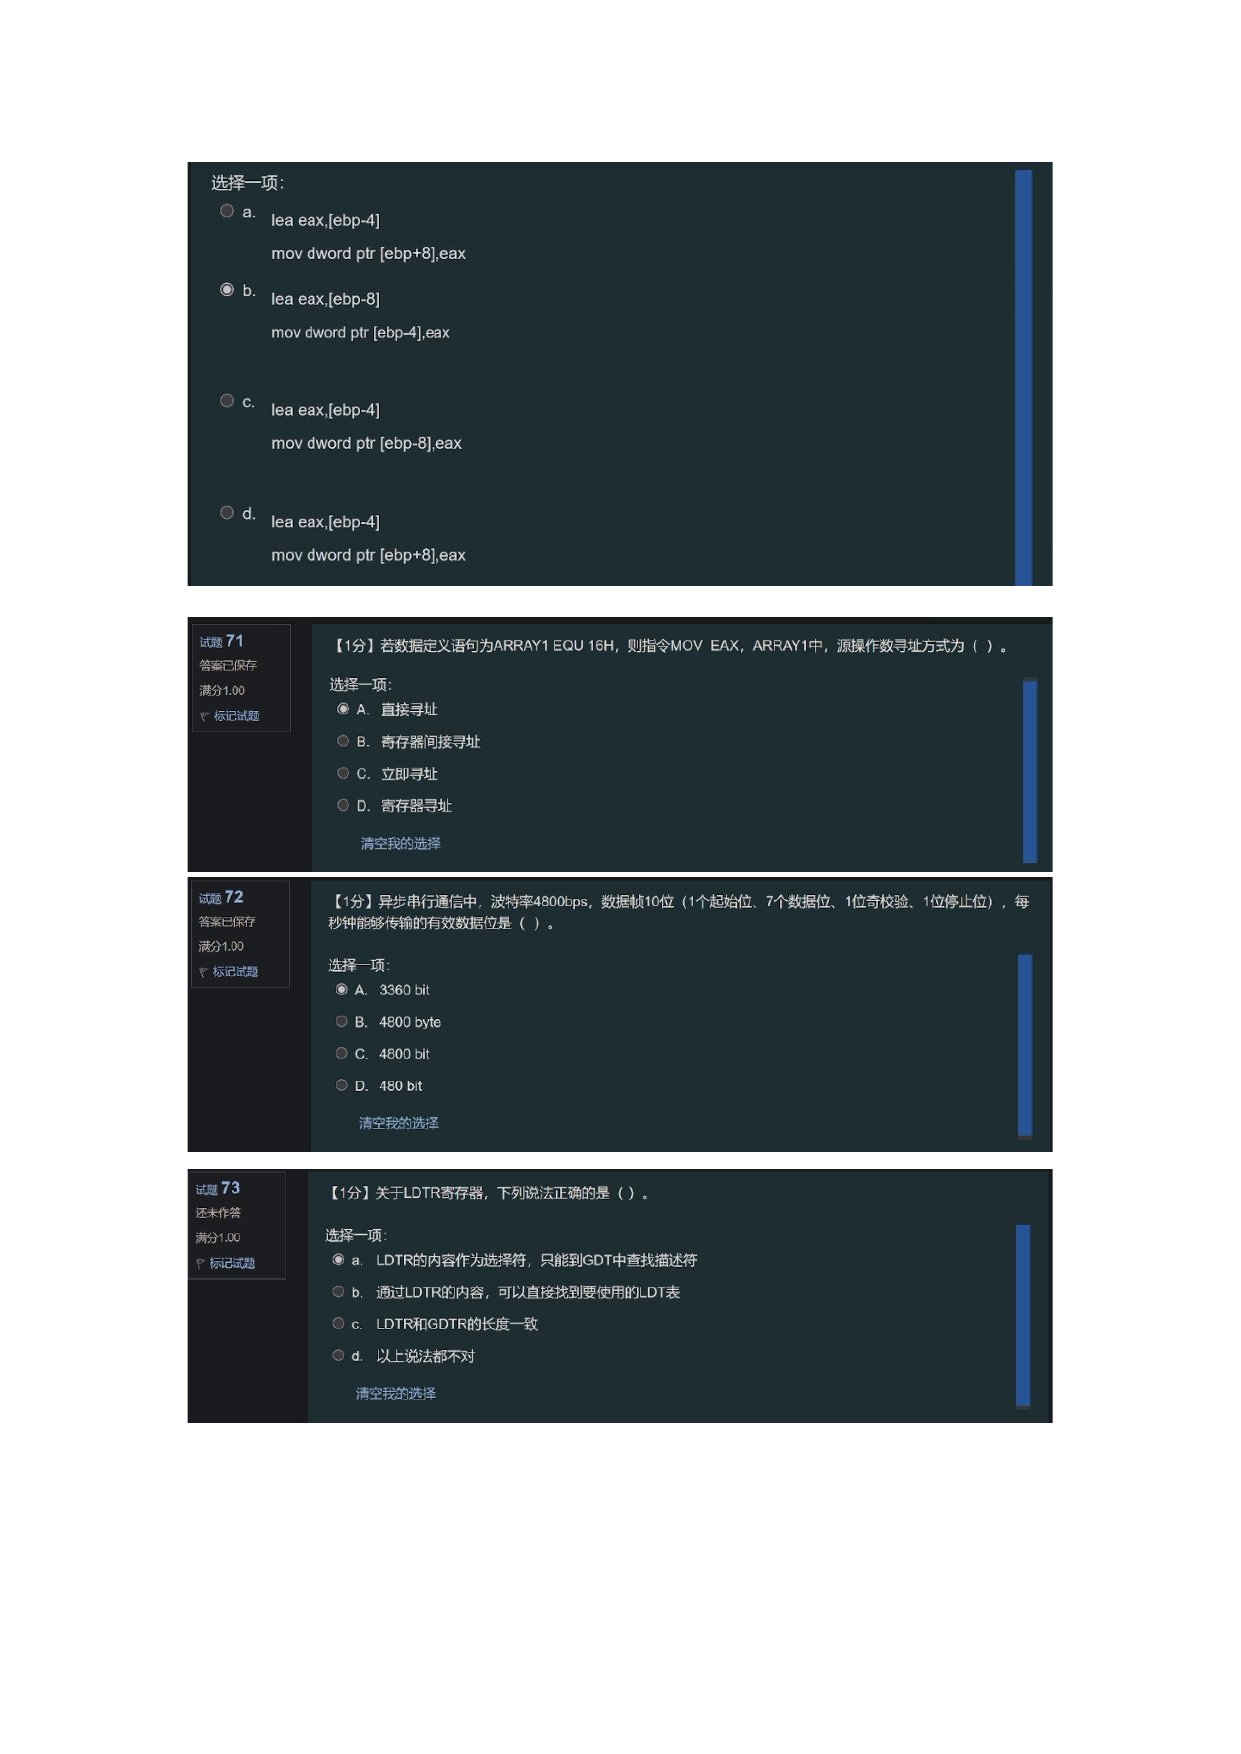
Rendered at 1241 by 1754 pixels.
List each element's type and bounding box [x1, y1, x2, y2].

picture [187, 1169, 1053, 1423]
picture [187, 617, 1053, 872]
picture [187, 162, 1053, 586]
picture [187, 877, 1053, 1152]
